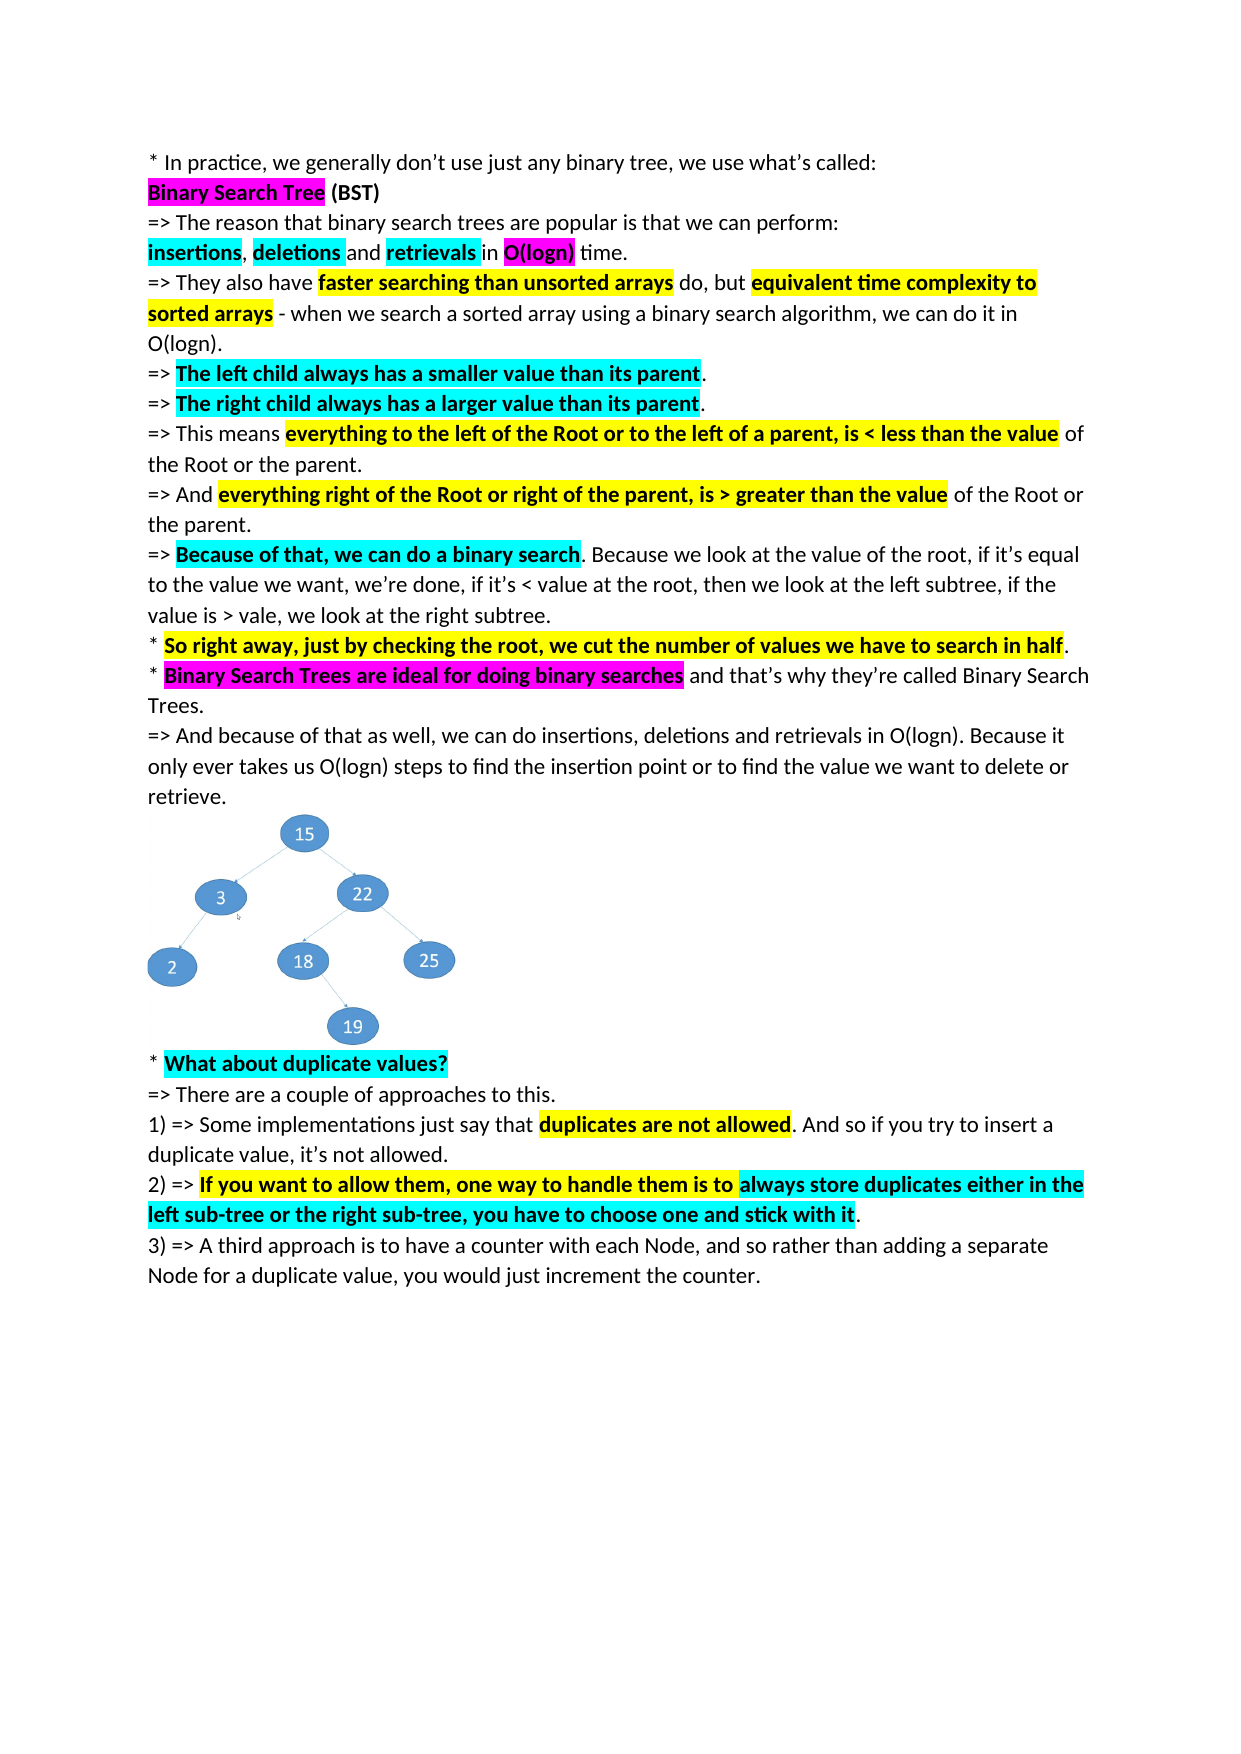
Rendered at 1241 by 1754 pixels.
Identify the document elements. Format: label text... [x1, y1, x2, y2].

text * In practice, we generally don’t use just any binary tree, we use what’s called: Binary Search Tree (BST) => The reason that binary search trees are popular is that we can perform: insertions, deletions and retrievals in O(logn) time. => They also have faster searching than unsorted arrays do, but equivalent time complexity to sorted arrays - when we search a sorted array using a binary search algorithm, we can do it in O(logn). => The left child always has a smaller value than its parent. => The right child always has a larger value than its parent. => This means everything to the left of the Root or to the left of a parent, is < less than the value of the Root or the parent. => And everything right of the Root or right of the parent, is > greater than the value of the Root or the parent. => Because of that, we can do a binary search. Because we look at the value of the root, if it’s equal to the value we want, we’re done, if it’s < value at the root, then we look at the left subtree, if the value is > vale, we look at the right subtree. * So right away, just by checking the root, we cut the number of values we have to search in half. * Binary Search Trees are ideal for doing binary searches and that’s why they’re called Binary Search Trees. => And because of that as well, we can do insertions, deletions and retrievals in O(logn). Because it only ever takes us O(logn) steps to find the insertion point or to find the value we want to delete or retrieve. * What about duplicate values? => There are a couple of approaches to this. 1) => Some implementations just say that duplicates are not allowed. And so if you try to insert a duplicate value, it’s not allowed. 2) => If you want to allow them, one way to handle them is to always store duplicates either in the left sub-tree or the right sub-tree, you have to choose one and stick with it. 3) => A third approach is to have a counter with each Node, and so rather than adding a separate Node for a duplicate value, you would just increment the counter. [148, 148, 1093, 1319]
picture [147, 812, 457, 1048]
